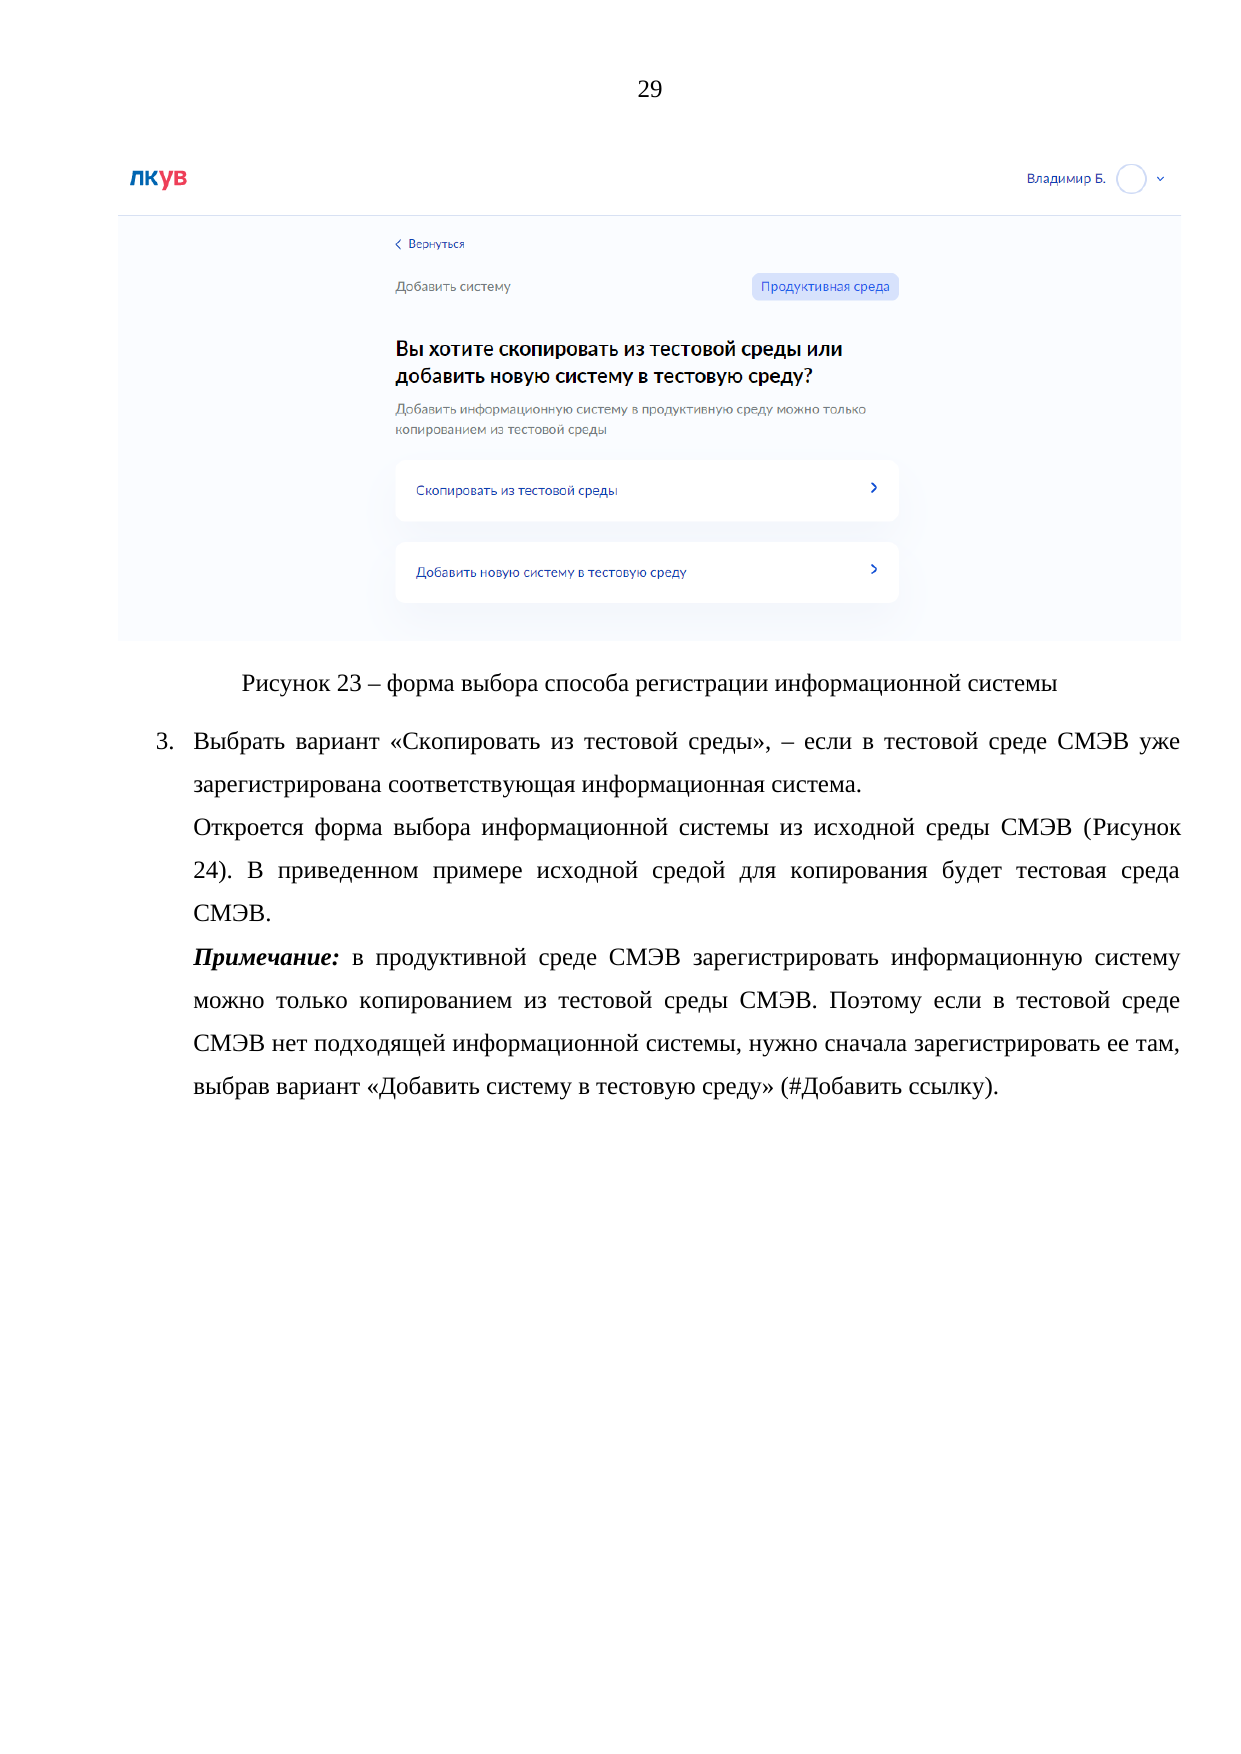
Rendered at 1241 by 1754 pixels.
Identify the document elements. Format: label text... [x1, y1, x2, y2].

picture [118, 147, 1182, 641]
list Откроется форма выбора информационной системы из исходной среды СМЭВ (Рисунок 24). В приведенном примере исходной средой для копирования будет тестовая среда СМЭВ. [193, 812, 1181, 927]
text Рисунок 23 – форма выбора способа регистрации информационной системы [118, 668, 1181, 697]
list Примечание: в продуктивной среде СМЭВ зарегистрировать информационную систему можно только копированием из тестовой среды СМЭВ. Поэтому если в тестовой среде СМЭВ нет подходящей информационной системы, нужно сначала зарегистрировать ее там, выбрав вариант «Добавить систему в тестовую среду» (#Добавить ссылку). [193, 942, 1181, 1100]
list Выбрать вариант «Скопировать из тестовой среды», – если в тестовой среде СМЭВ уже зарегистрирована соответствующая информационная система. [156, 726, 1181, 798]
